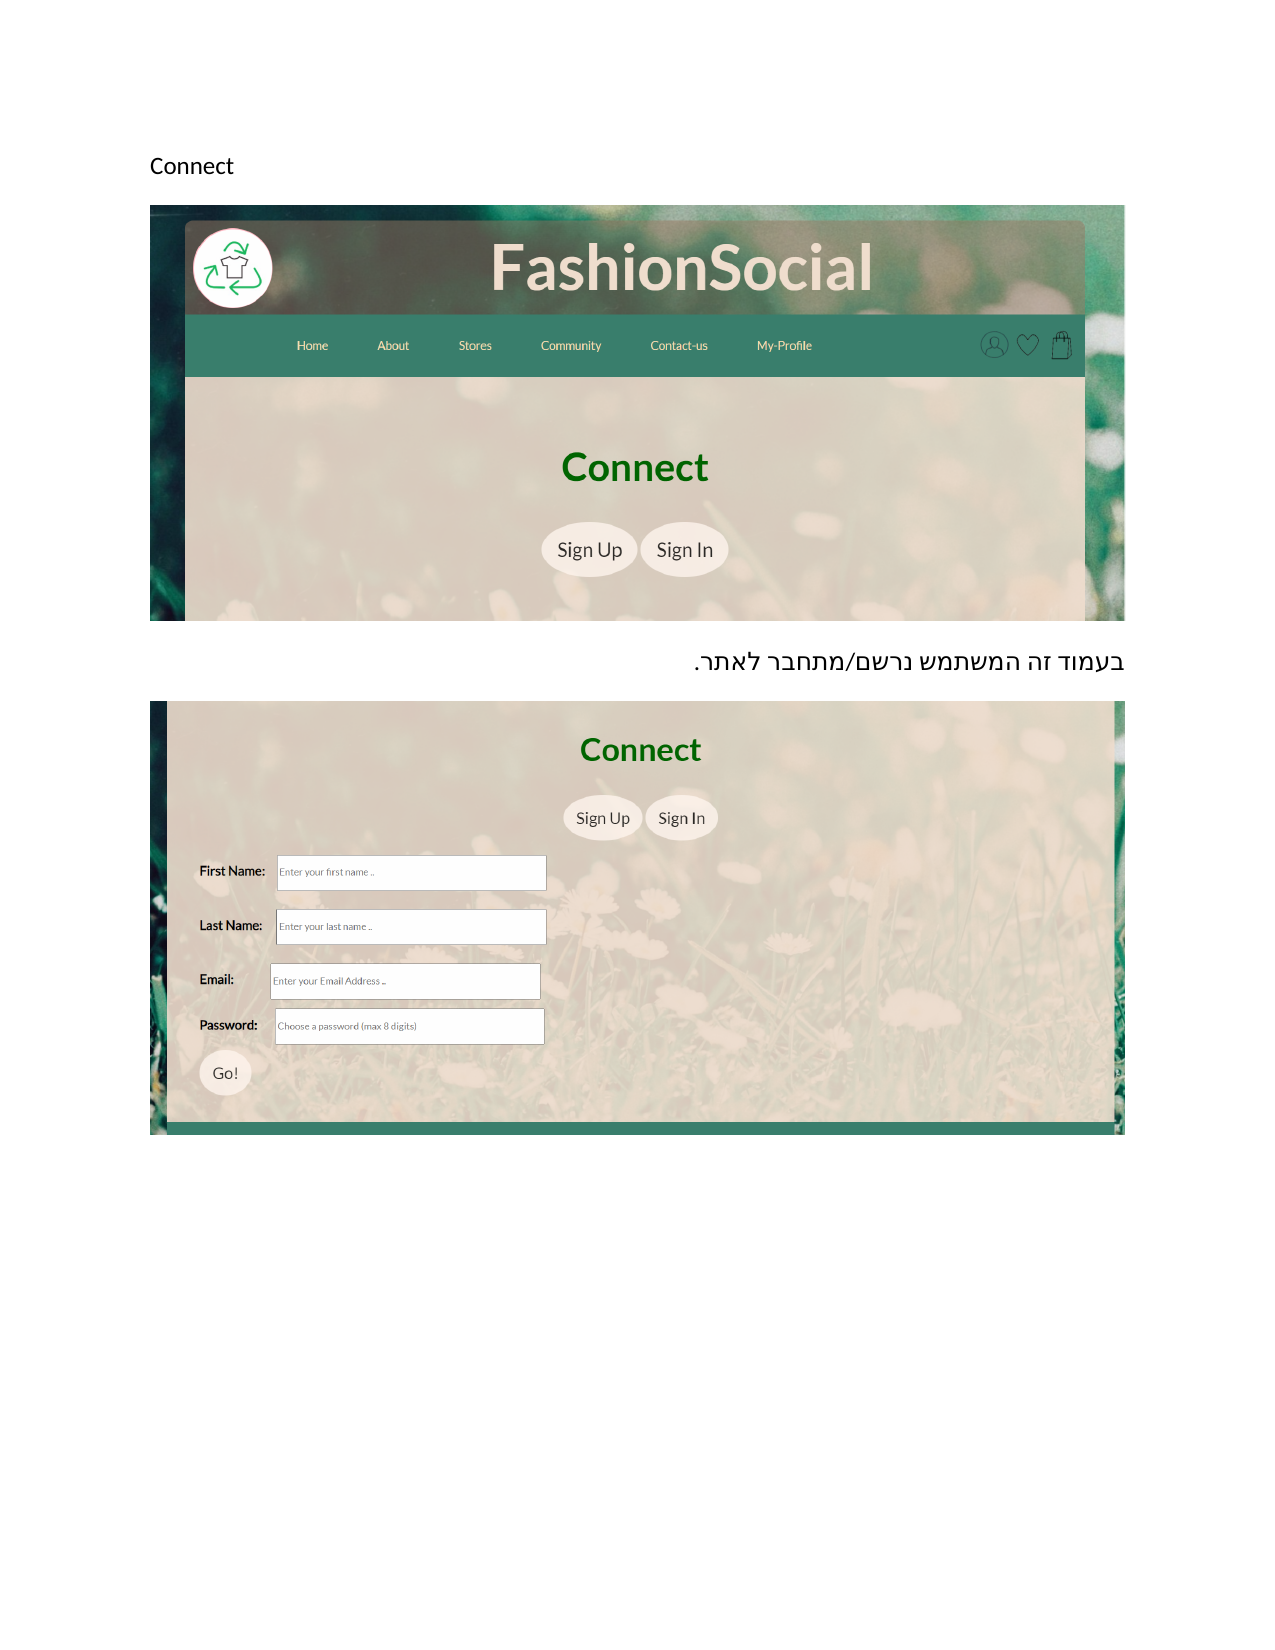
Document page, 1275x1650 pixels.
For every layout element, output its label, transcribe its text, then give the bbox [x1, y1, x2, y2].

text Connect [150, 150, 1125, 181]
picture [150, 205, 1125, 621]
text בעמוד זה המשתמש נרשם/מתחבר לאתר. [150, 646, 1125, 676]
picture [150, 701, 1125, 1135]
